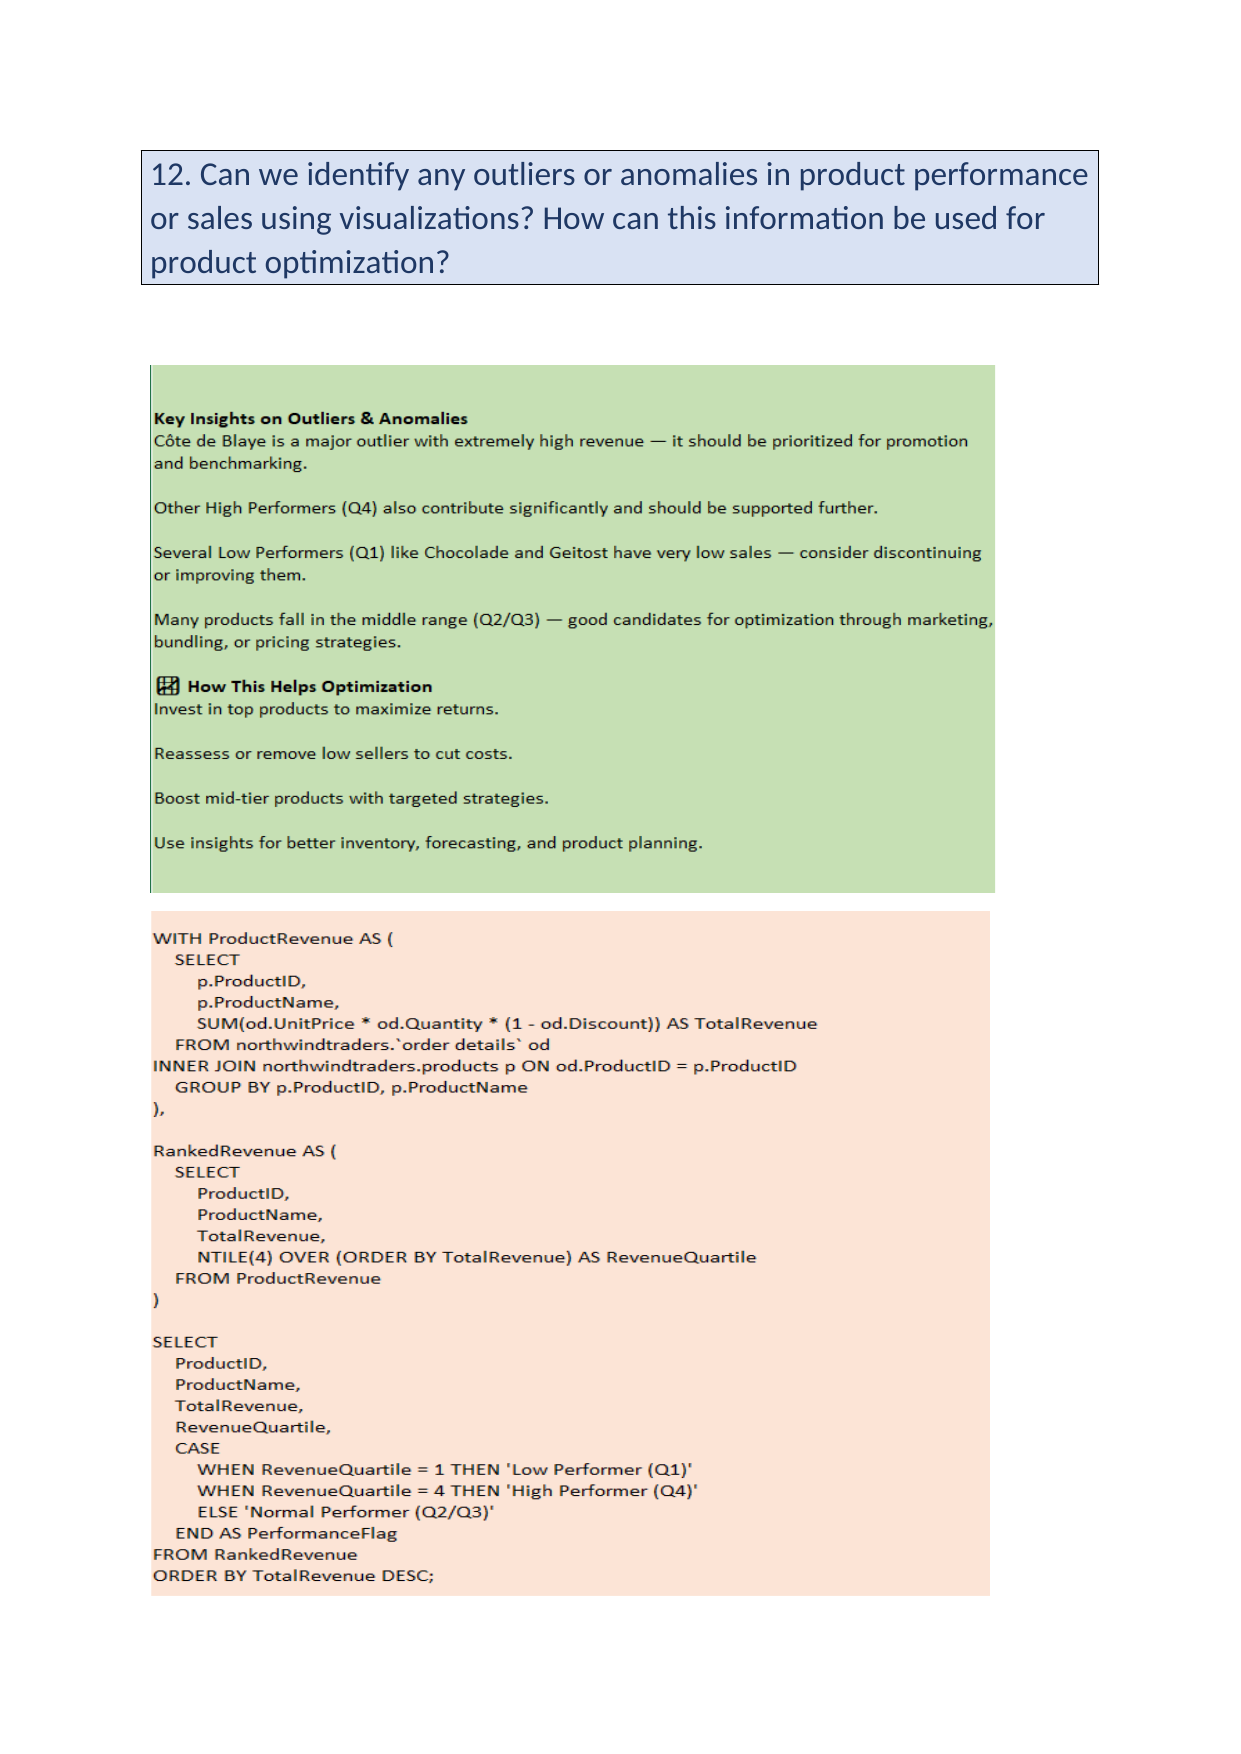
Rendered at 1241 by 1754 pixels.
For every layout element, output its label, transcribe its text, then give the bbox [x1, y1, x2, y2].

text 12. Can we identify any outliers or anomalies in product performance or sales using visualizations? How can this information be used for product optimization? [142, 151, 1098, 284]
picture [150, 365, 996, 893]
picture [150, 911, 990, 1597]
